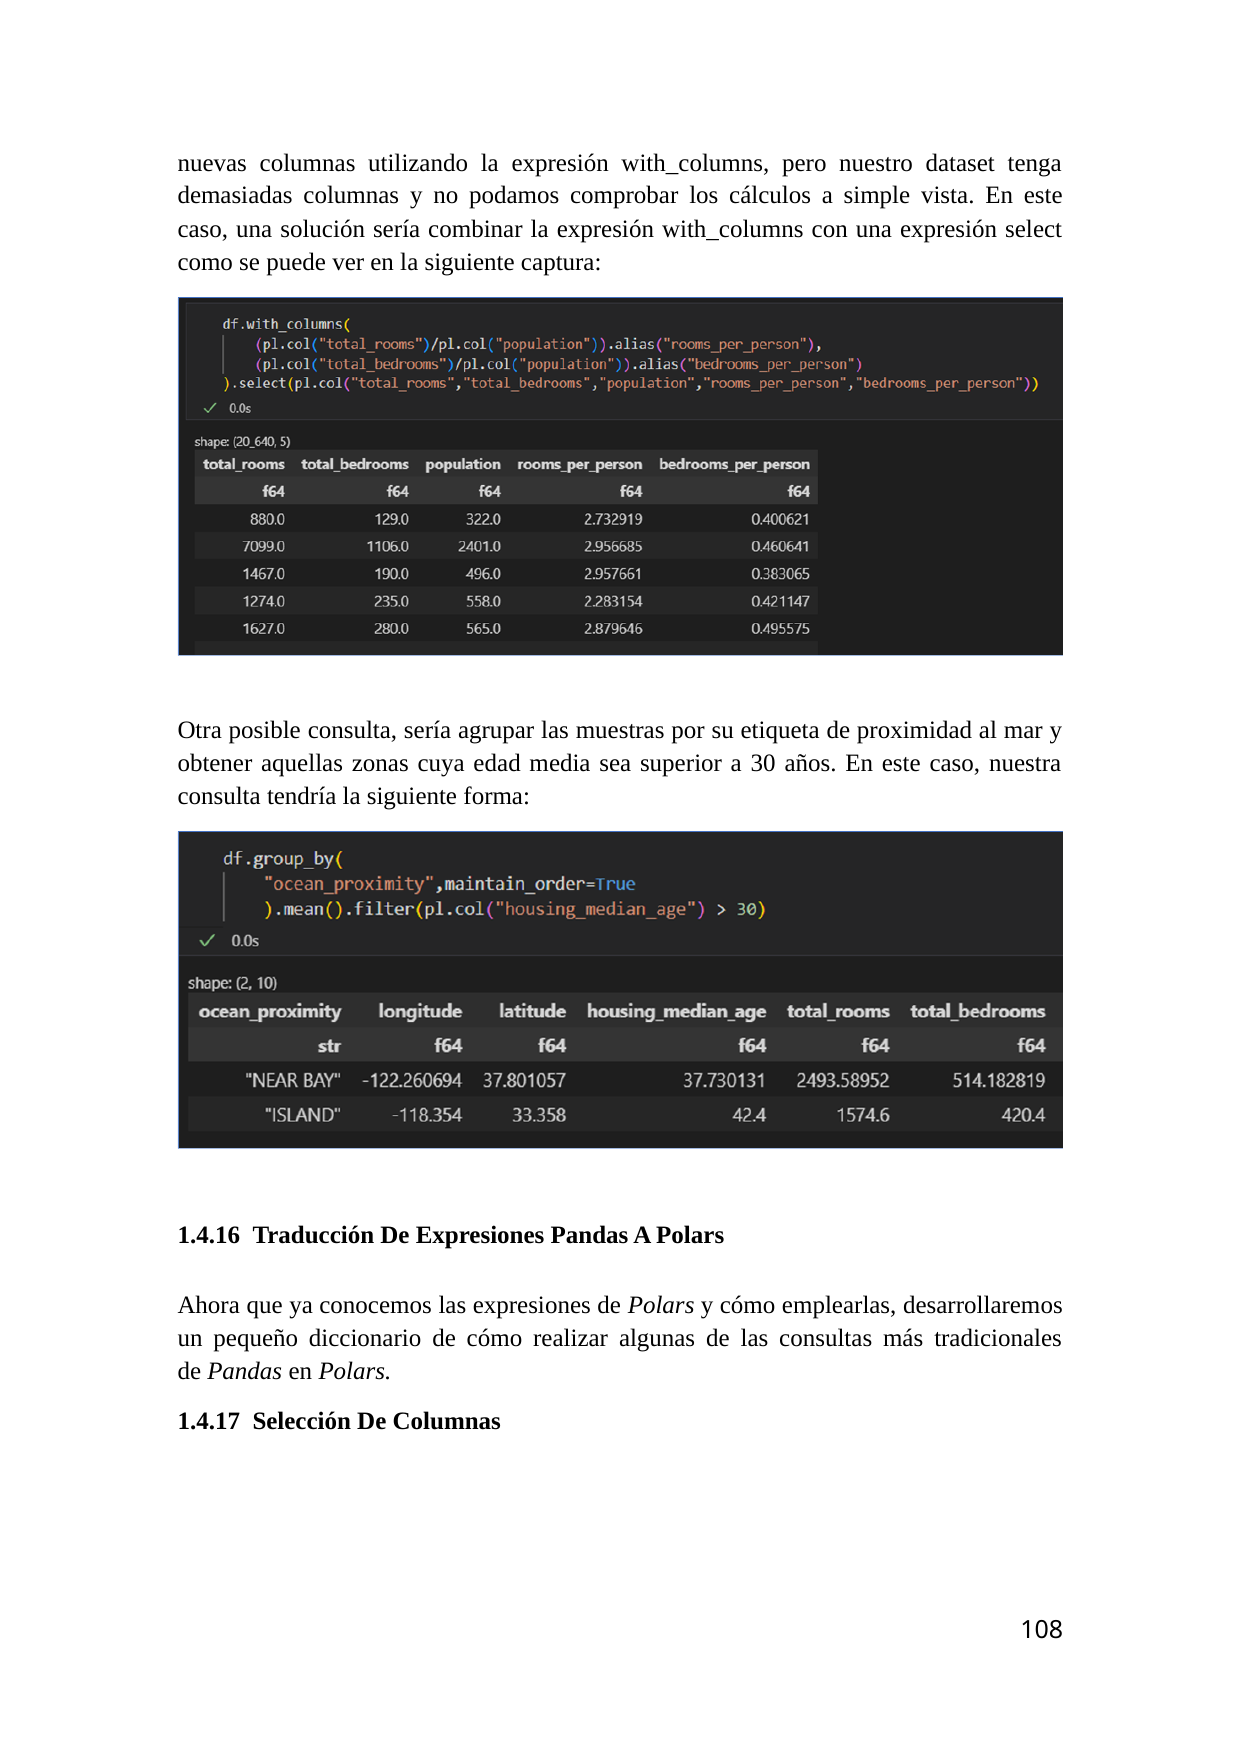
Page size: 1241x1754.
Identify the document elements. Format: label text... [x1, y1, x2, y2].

text Ahora que ya conocemos las expresiones de Polars y cómo emplearlas, desarrollaremos un pequeño diccionario de cómo realizar algunas de las consultas más tradicionales de Pandas en Polars. [177, 1290, 1063, 1385]
subtitle Selección De Columnas [177, 1406, 1063, 1435]
text Otra posible consulta, sería agrupar las muestras por su etiqueta de proximidad al mar y obtener aquellas zonas cuya edad media sea superior a 30 años. En este caso, nuestra consulta tendría la siguiente forma: [177, 715, 1063, 810]
subtitle Traducción De Expresiones Pandas A Polars [177, 1220, 1063, 1249]
picture [177, 296, 1063, 656]
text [177, 148, 1063, 275]
picture [177, 830, 1063, 1149]
